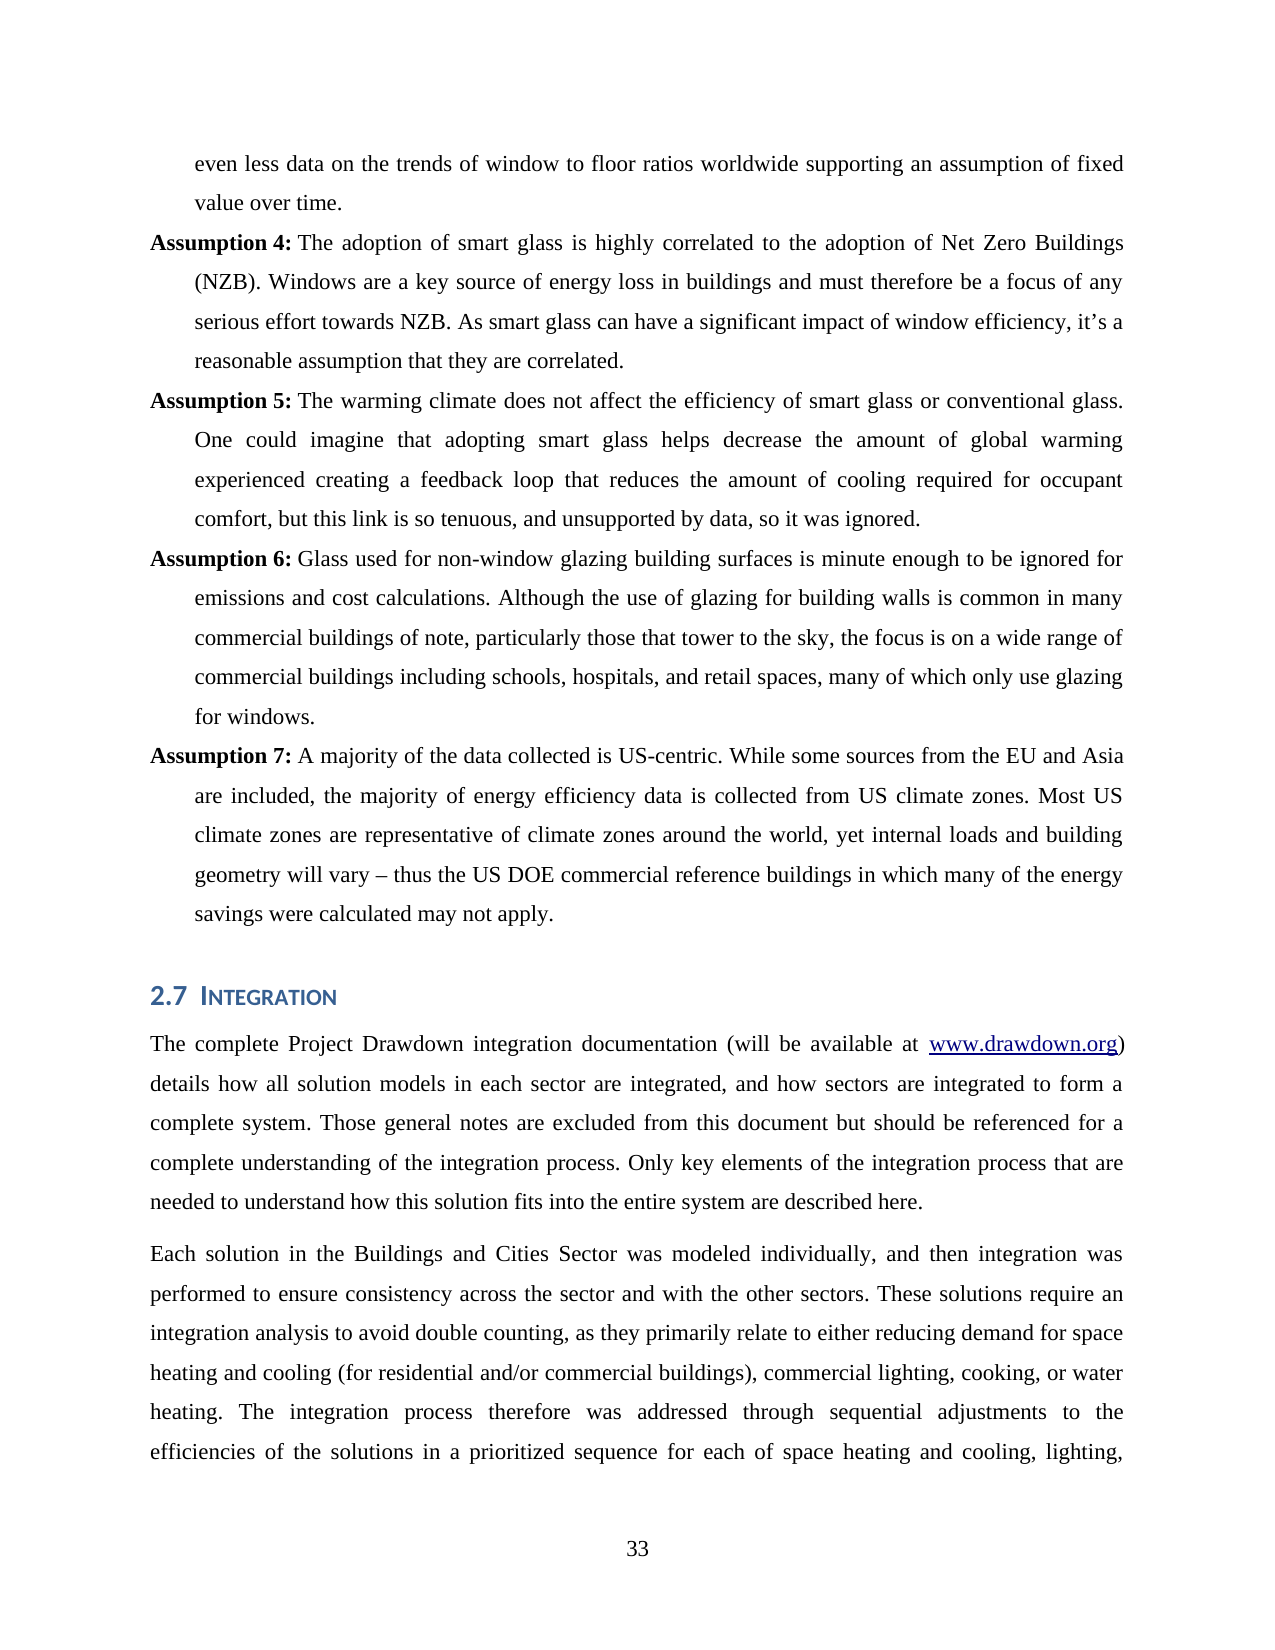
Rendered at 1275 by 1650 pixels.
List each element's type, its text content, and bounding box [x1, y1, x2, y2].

list The warming climate does not affect the efficiency of smart glass or conventional glass. One could imagine that adopting smart glass helps decrease the amount of global warming experienced creating a feedback loop that reduces the amount of cooling required for occupant comfort, but this link is so tenuous, and unsupported by data, so it was ignored. [150, 387, 1125, 532]
text The complete Project Drawdown integration documentation (will be available at www.drawdown.org) details how all solution models in each sector are integrated, and how sectors are integrated to form a complete system. Those general notes are excluded from this document but should be referenced for a complete understanding of the integration process. Only key elements of the integration process that are needed to understand how this solution fits into the entire system are described here. [150, 1031, 1125, 1215]
subtitle Integration [150, 977, 1125, 1013]
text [150, 1240, 1125, 1464]
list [150, 150, 1125, 216]
list The adoption of smart glass is highly correlated to the adoption of Net Zero Buildings (NZB). Windows are a key source of energy loss in buildings and must therefore be a focus of any serious effort towards NZB. As smart glass can have a significant impact of window efficiency, it’s a reasonable assumption that they are correlated. [150, 229, 1125, 374]
list A majority of the data collected is US-centric. While some sources from the EU and Asia are included, the majority of energy efficiency data is collected from US climate zones. Most US climate zones are representative of climate zones around the world, yet internal loads and building geometry will vary – thus the US DOE commercial reference buildings in which many of the energy savings were calculated may not apply. [150, 742, 1125, 926]
list Glass used for non-window glazing building surfaces is minute enough to be ignored for emissions and cost calculations. Although the use of glazing for building walls is common in many commercial buildings of note, particularly those that tower to the sky, the focus is on a wide range of commercial buildings including schools, hospitals, and retail spaces, many of which only use glazing for windows. [150, 545, 1125, 729]
